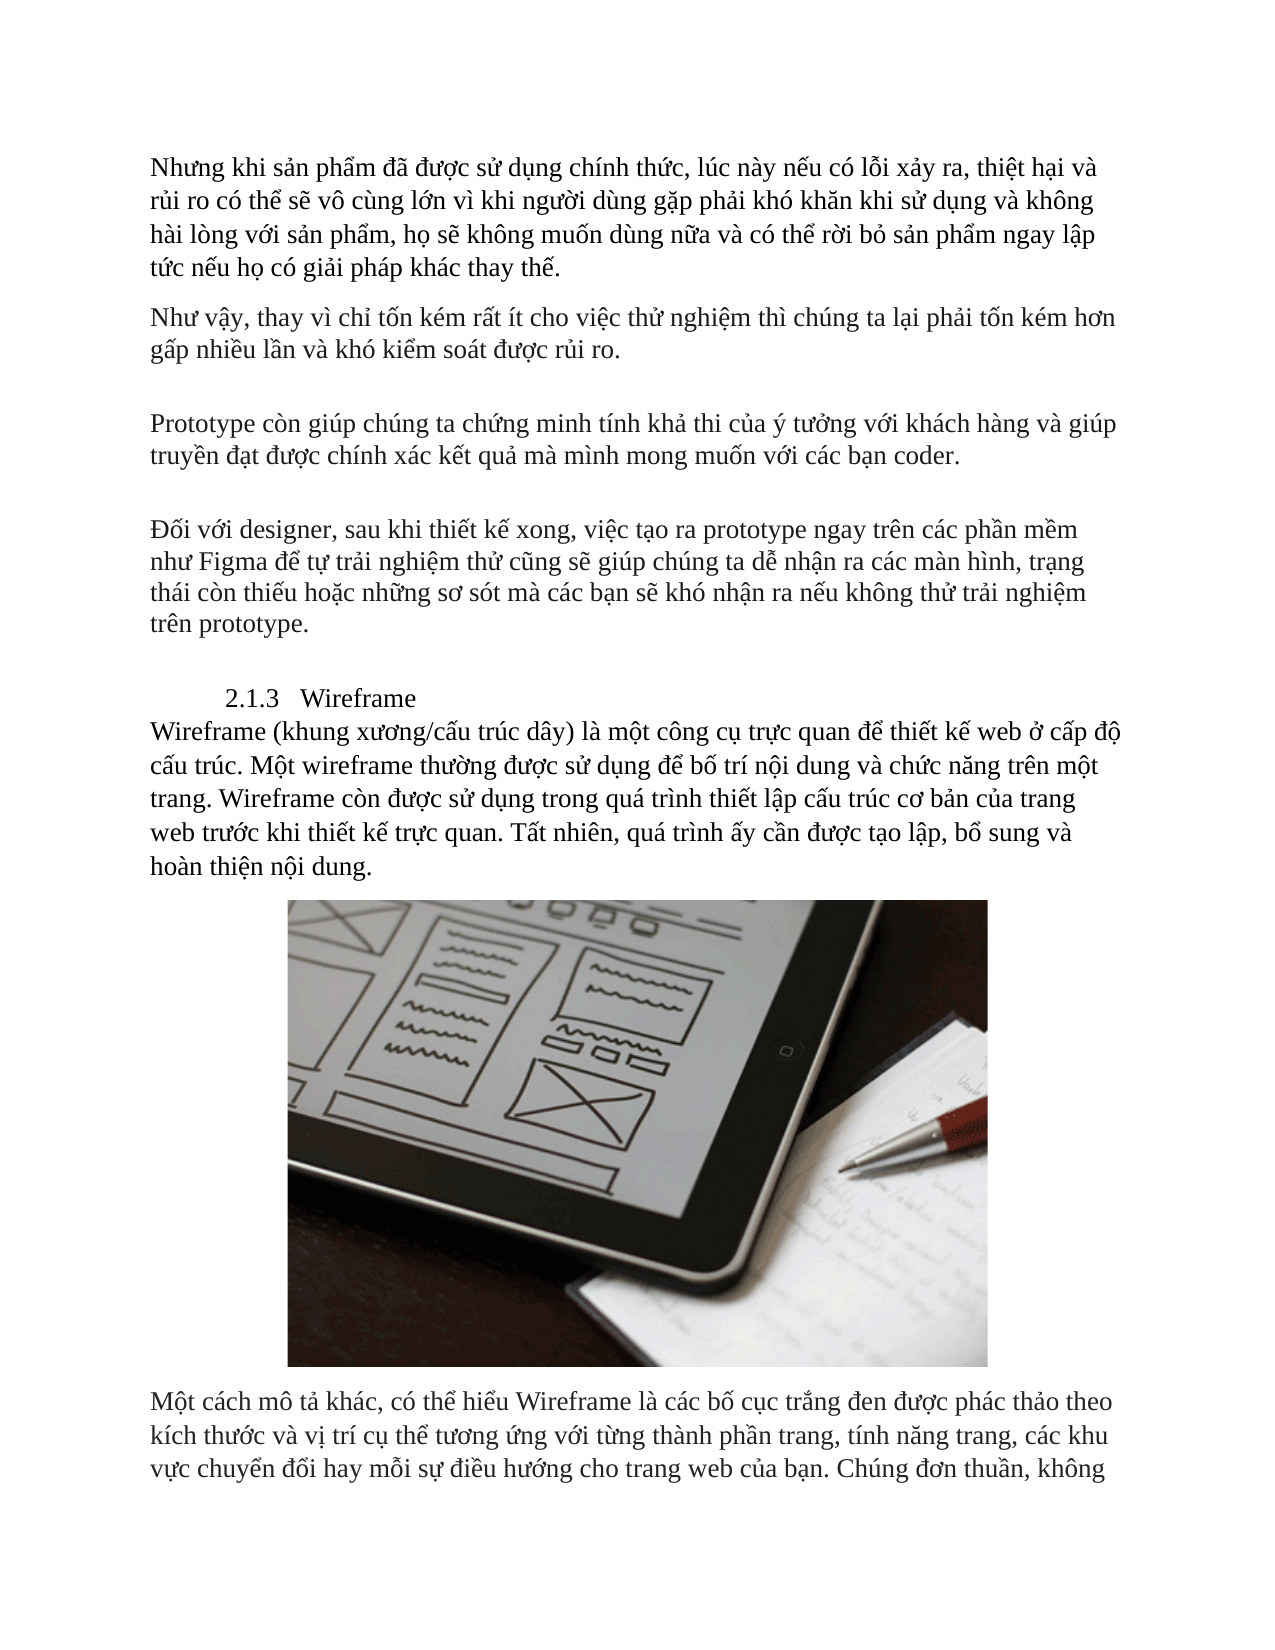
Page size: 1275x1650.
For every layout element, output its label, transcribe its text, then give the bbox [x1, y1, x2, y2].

text Prototype còn giúp chúng ta chứng minh tính khả thi của ý tưởng với khách hàng và giúp truyền đạt được chính xác kết quả mà mình mong muốn với các bạn coder. [150, 408, 1125, 470]
text Đối với designer, sau khi thiết kế xong, việc tạo ra prototype ngay trên các phần mềm như Figma để tự trải nghiệm thử cũng sẽ giúp chúng ta dễ nhận ra các màn hình, trạng thái còn thiếu hoặc những sơ sót mà các bạn sẽ khó nhận ra nếu không thử trải nghiệm trên prototype. [150, 514, 1125, 638]
text Nhưng khi sản phẩm đã được sử dụng chính thức, lúc này nếu có lỗi xảy ra, thiệt hại và rủi ro có thể sẽ vô cùng lớn vì khi người dùng gặp phải khó khăn khi sử dụng và không hài lòng với sản phẩm, họ sẽ không muốn dùng nữa và có thể rời bỏ sản phẩm ngay lập tức nếu họ có giải pháp khác thay thế. [150, 151, 1125, 282]
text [150, 1385, 1125, 1484]
text Như vậy, thay vì chỉ tốn kém rất ít cho việc thử nghiệm thì chúng ta lại phải tốn kém hơn gấp nhiều lần và khó kiểm soát được rủi ro. [150, 302, 1125, 364]
subtitle Wireframe [225, 682, 1125, 713]
text Wireframe (khung xương/cấu trúc dây) là một công cụ trực quan để thiết kế web ở cấp độ cấu trúc. Một wireframe thường được sử dụng để bố trí nội dung và chức năng trên một trang. Wireframe còn được sử dụng trong quá trình thiết lập cấu trúc cơ bản của trang web trước khi thiết kế trực quan. Tất nhiên, quá trình ấy cần được tạo lập, bổ sung và hoàn thiện nội dung. [150, 716, 1125, 881]
picture [287, 900, 988, 1367]
